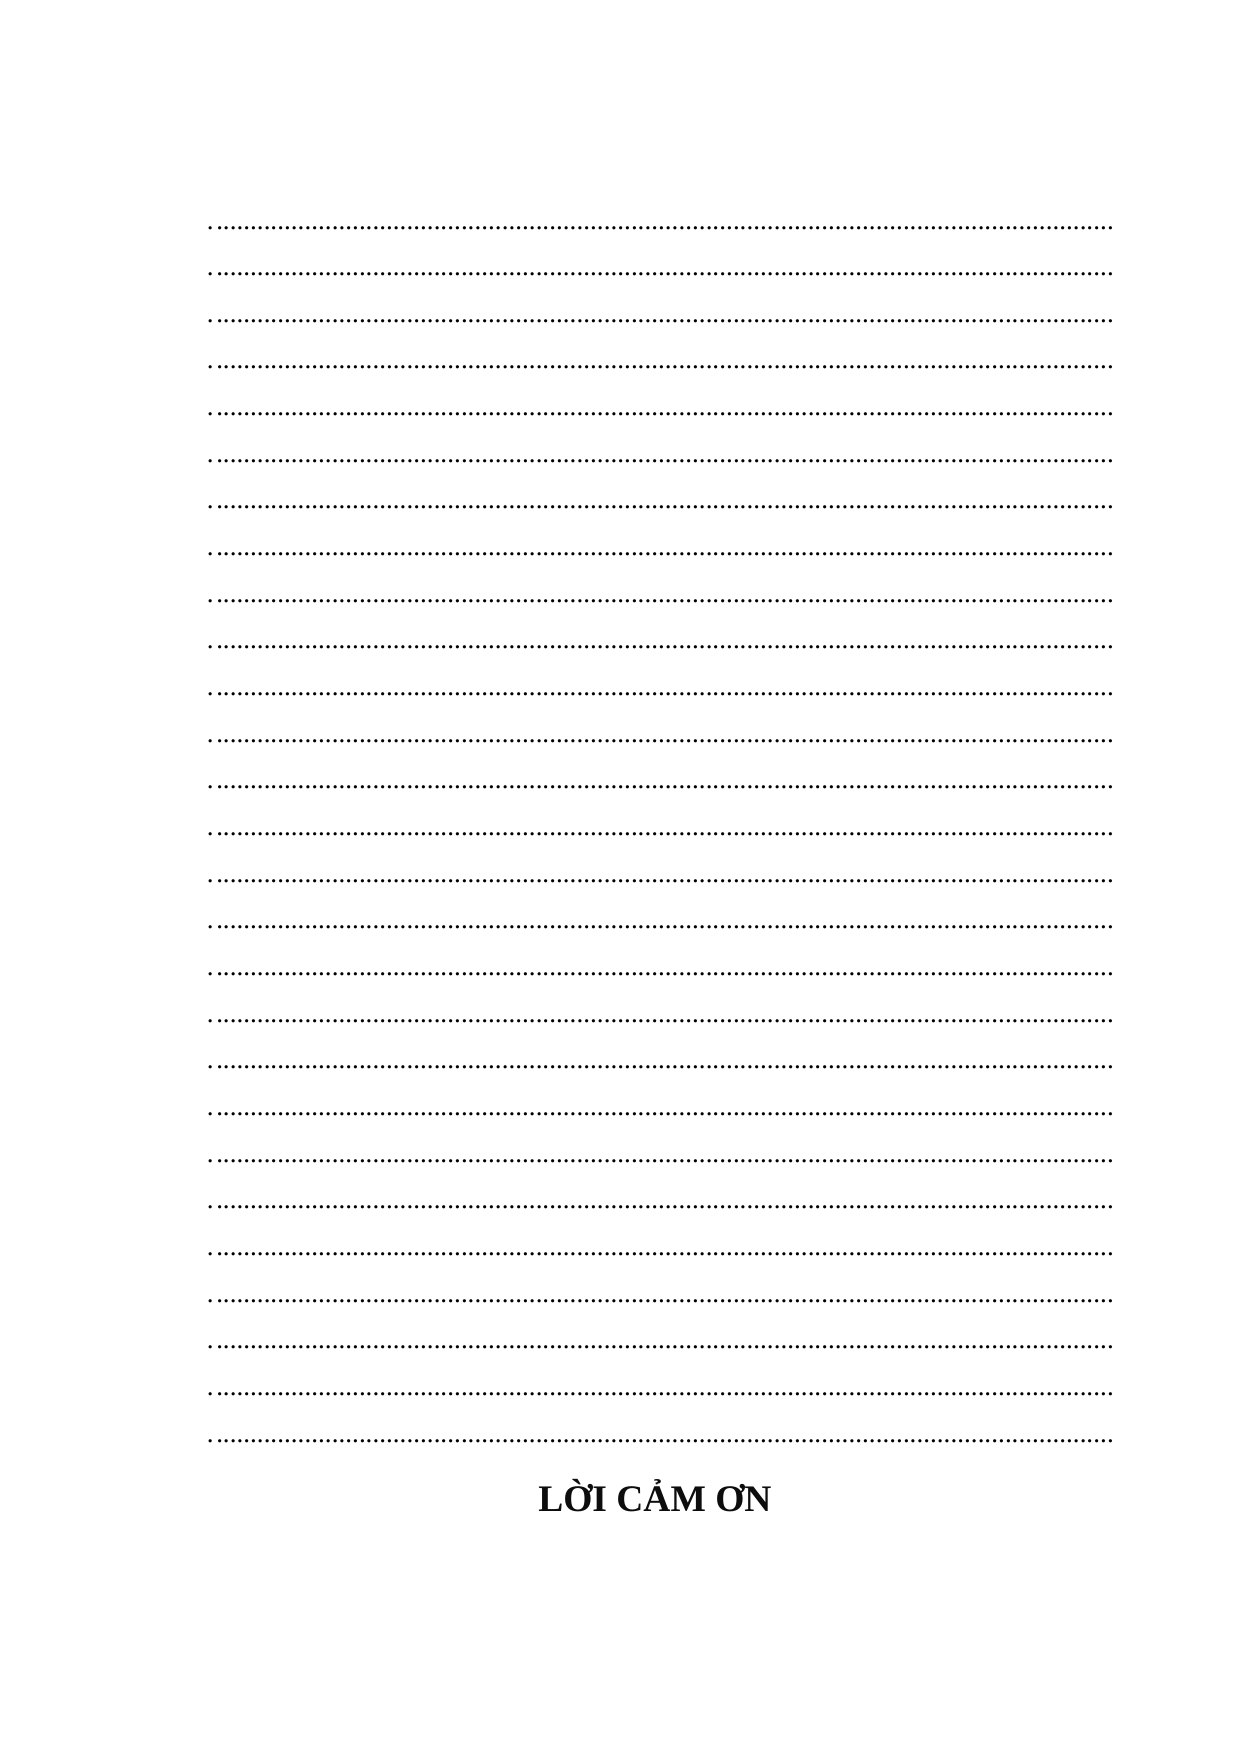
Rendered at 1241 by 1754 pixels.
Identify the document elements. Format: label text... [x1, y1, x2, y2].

text LỜI CẢM ƠN [207, 1476, 1103, 1519]
